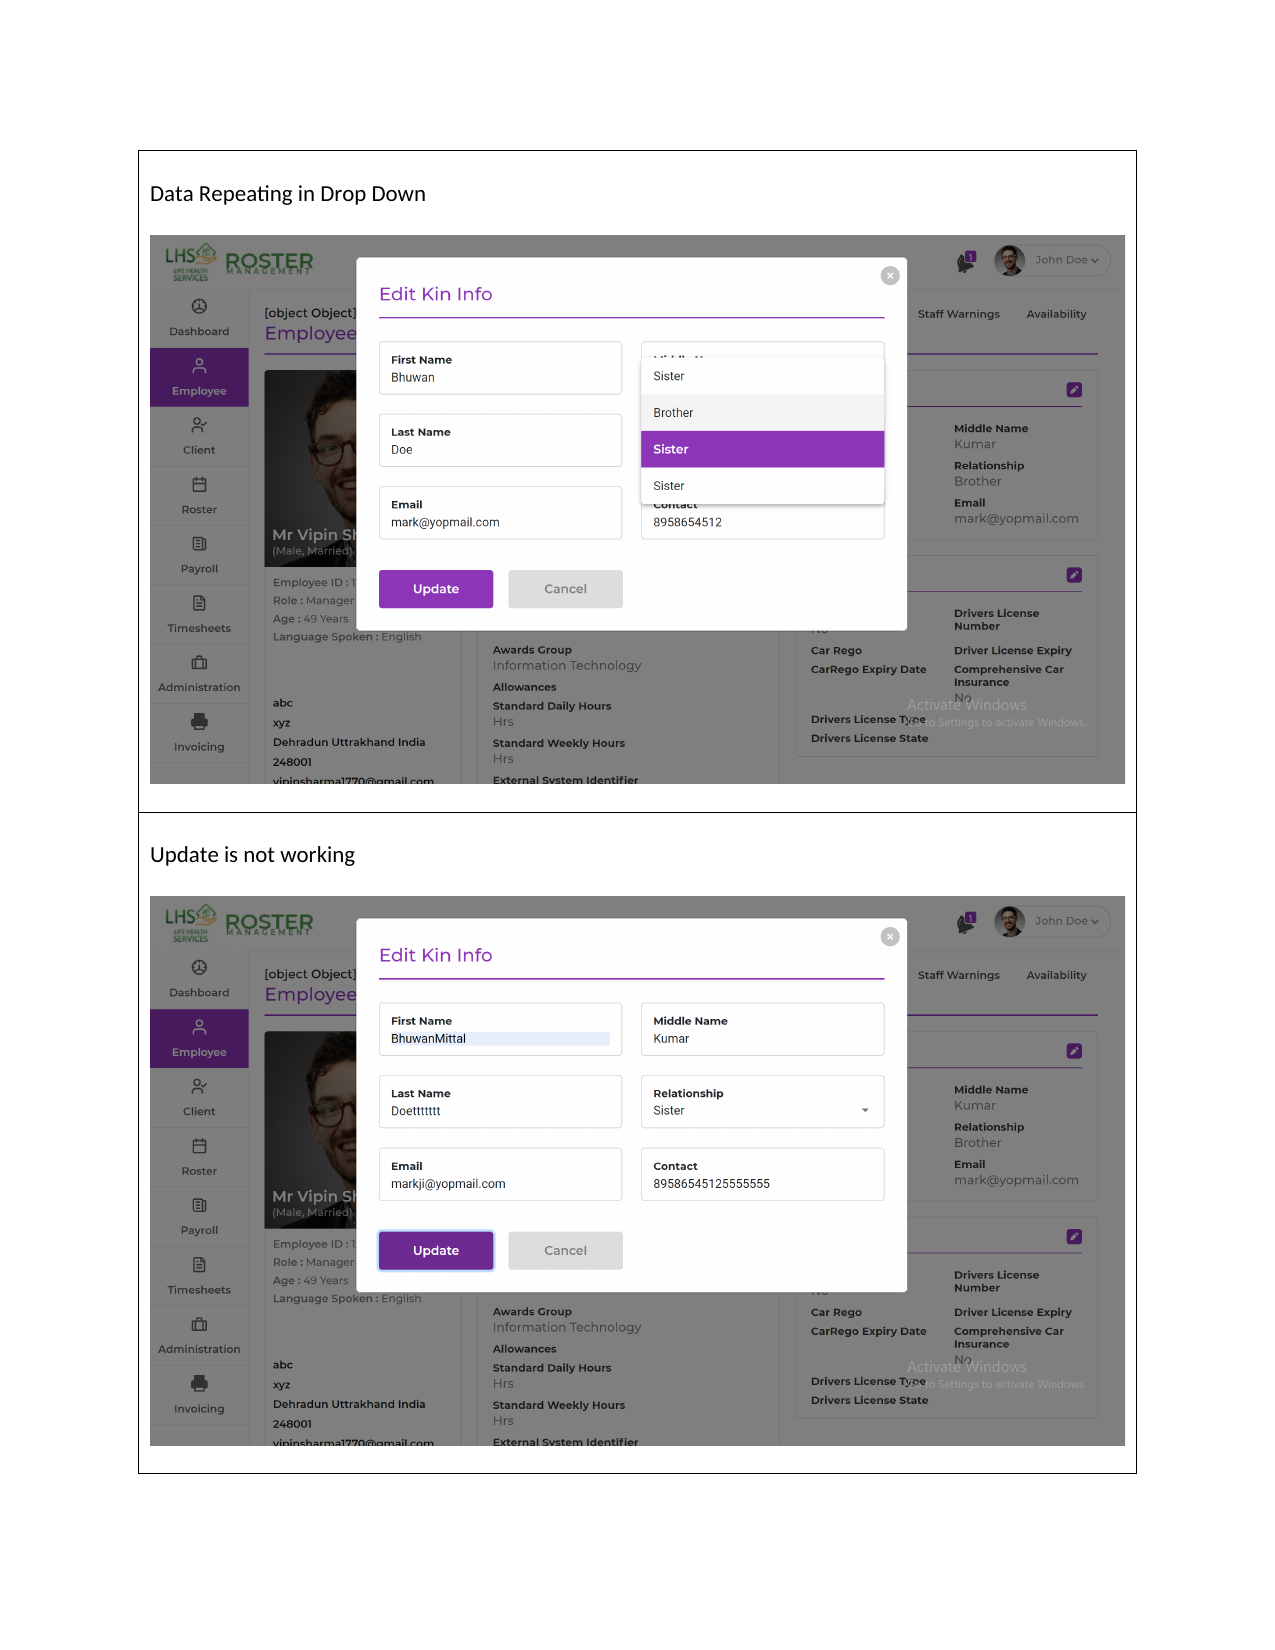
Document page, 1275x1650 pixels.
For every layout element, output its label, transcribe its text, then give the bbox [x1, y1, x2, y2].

picture [150, 896, 1125, 1446]
table_cell Update is not working [139, 813, 1136, 1473]
picture [150, 235, 1125, 784]
table_cell Data Repeating in Drop Down [139, 151, 1136, 812]
